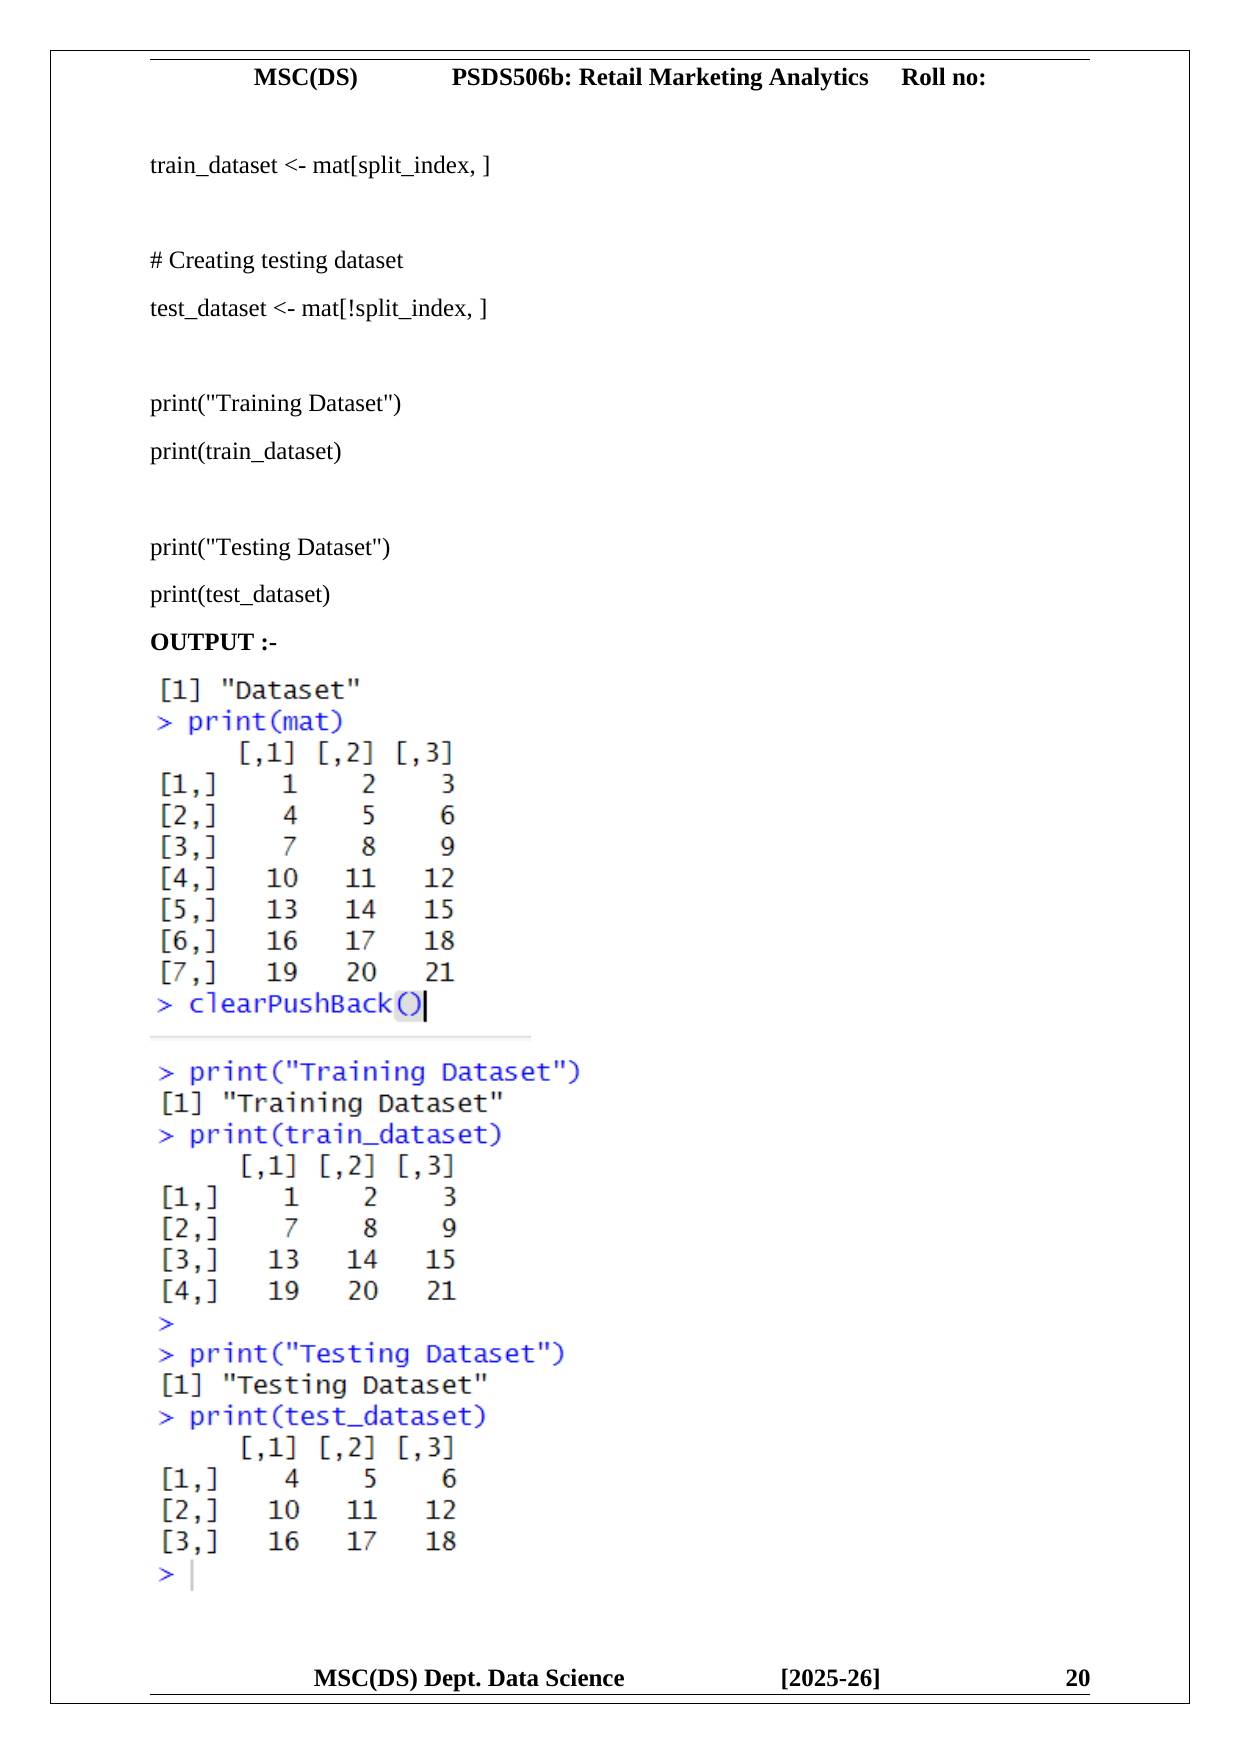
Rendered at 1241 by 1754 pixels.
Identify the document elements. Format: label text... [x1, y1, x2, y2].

text print("Training Dataset") [150, 388, 1090, 417]
picture [150, 674, 532, 1041]
text test_dataset <- mat[!split_index, ] [150, 293, 1090, 322]
text OUTPUT :- [150, 627, 1090, 656]
text # Creating testing dataset [150, 245, 1090, 274]
text print("Testing Dataset") [150, 532, 1090, 560]
picture [150, 1059, 600, 1599]
text print(test_dataset) [150, 579, 1090, 608]
text train_dataset <- mat[split_index, ] [150, 150, 1090, 179]
text print(train_dataset) [150, 436, 1090, 465]
